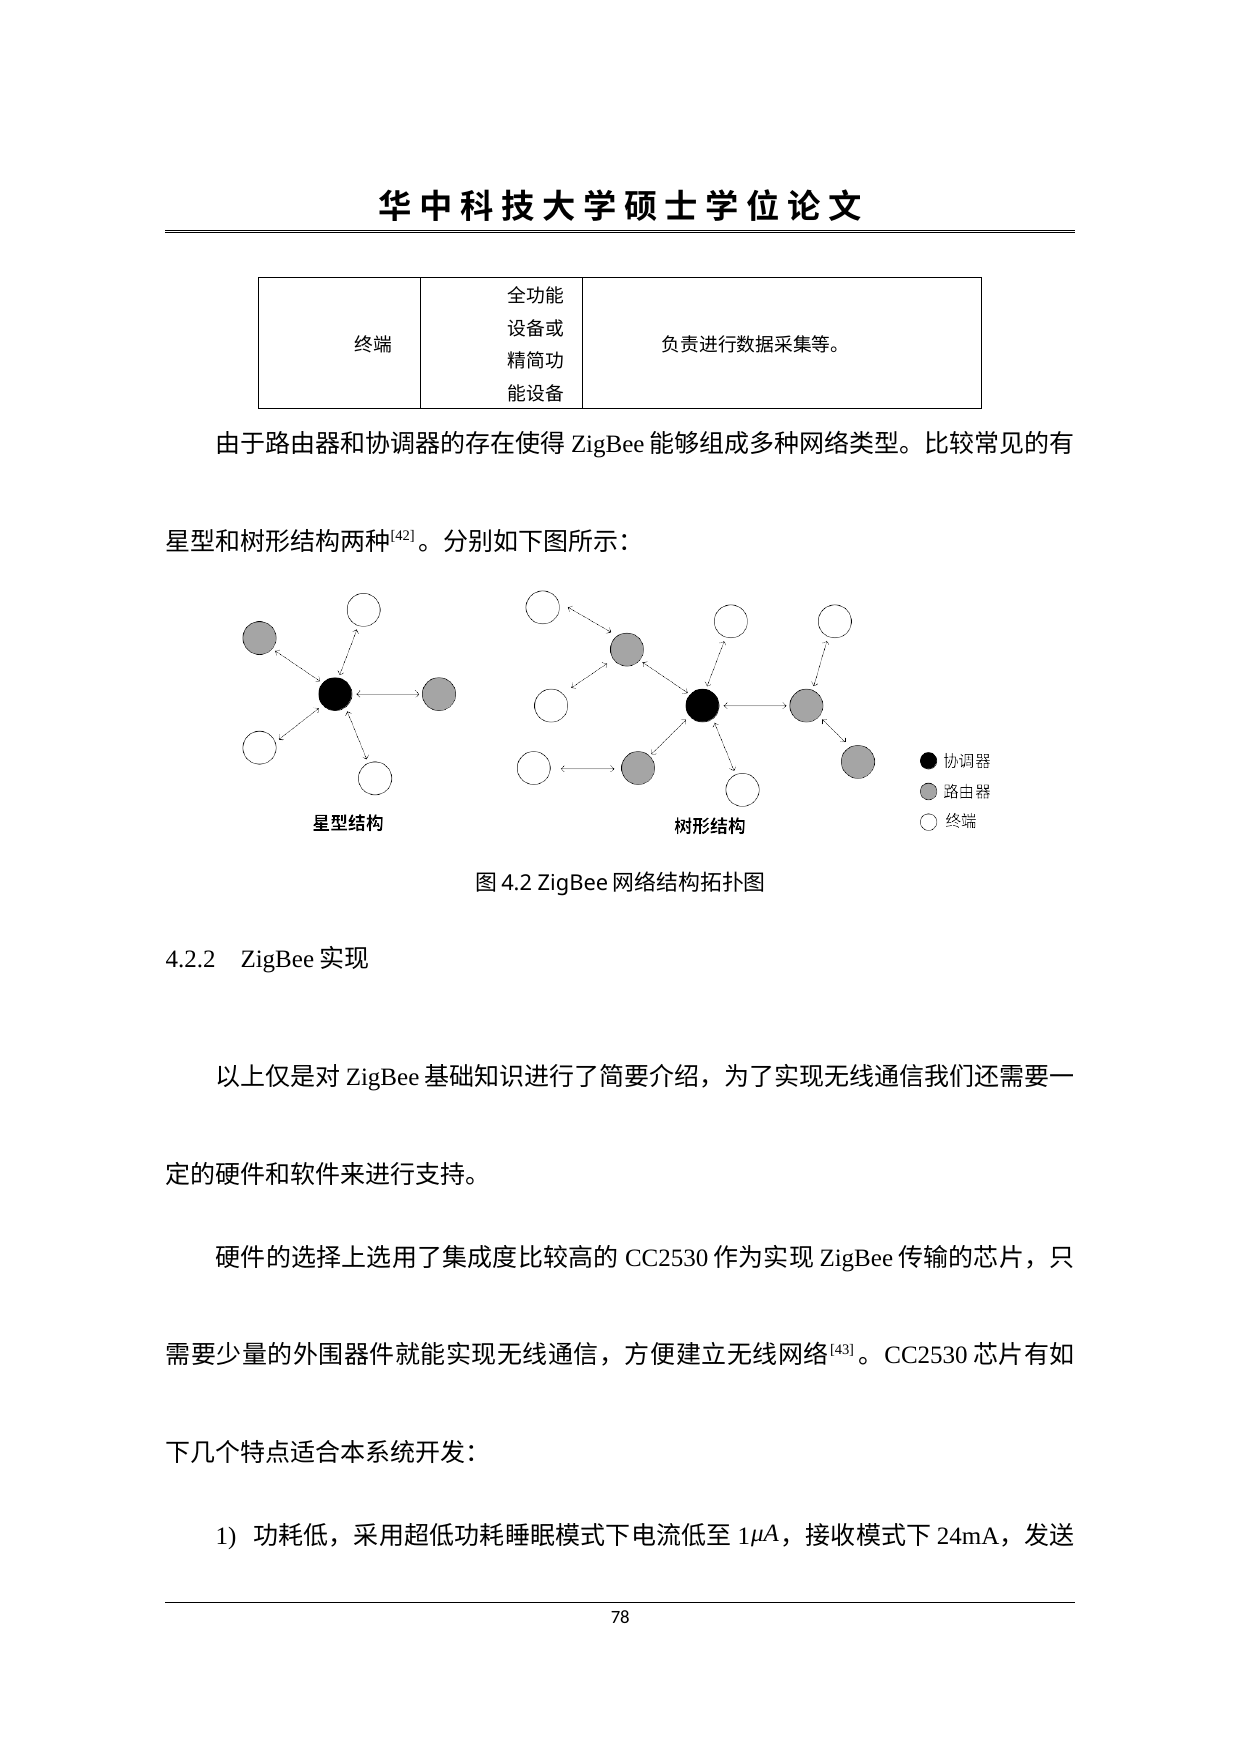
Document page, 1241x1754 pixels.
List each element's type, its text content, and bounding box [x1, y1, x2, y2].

table_cell 终端 [259, 278, 420, 408]
table_cell 全功能设备或精简功能设备 [421, 278, 582, 408]
text 由于路由器和协调器的存在使得ZigBee能够组成多种网络类型。比较常见的有星型和树形结构两种[41] 。分别如下图所示： [165, 409, 1075, 572]
table_cell 负责进行数据采集等。 [583, 278, 981, 408]
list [215, 1501, 1075, 1566]
text 硬件的选择上选用了集成度比较高的CC2530作为实现ZigBee传输的芯片，只需要少量的外围器件就能实现无线通信，方便建立无线网络[42] 。CC2530芯片有如下几个特点适合本系统开发： [165, 1223, 1075, 1483]
text 图4.2 ZigBee网络结构拓扑图 [165, 864, 1075, 897]
text 以上仅是对ZigBee基础知识进行了简要介绍，为了实现无线通信我们还需要一定的硬件和软件来进行支持。 [165, 1042, 1075, 1205]
list ZigBee实现 [165, 924, 1075, 989]
